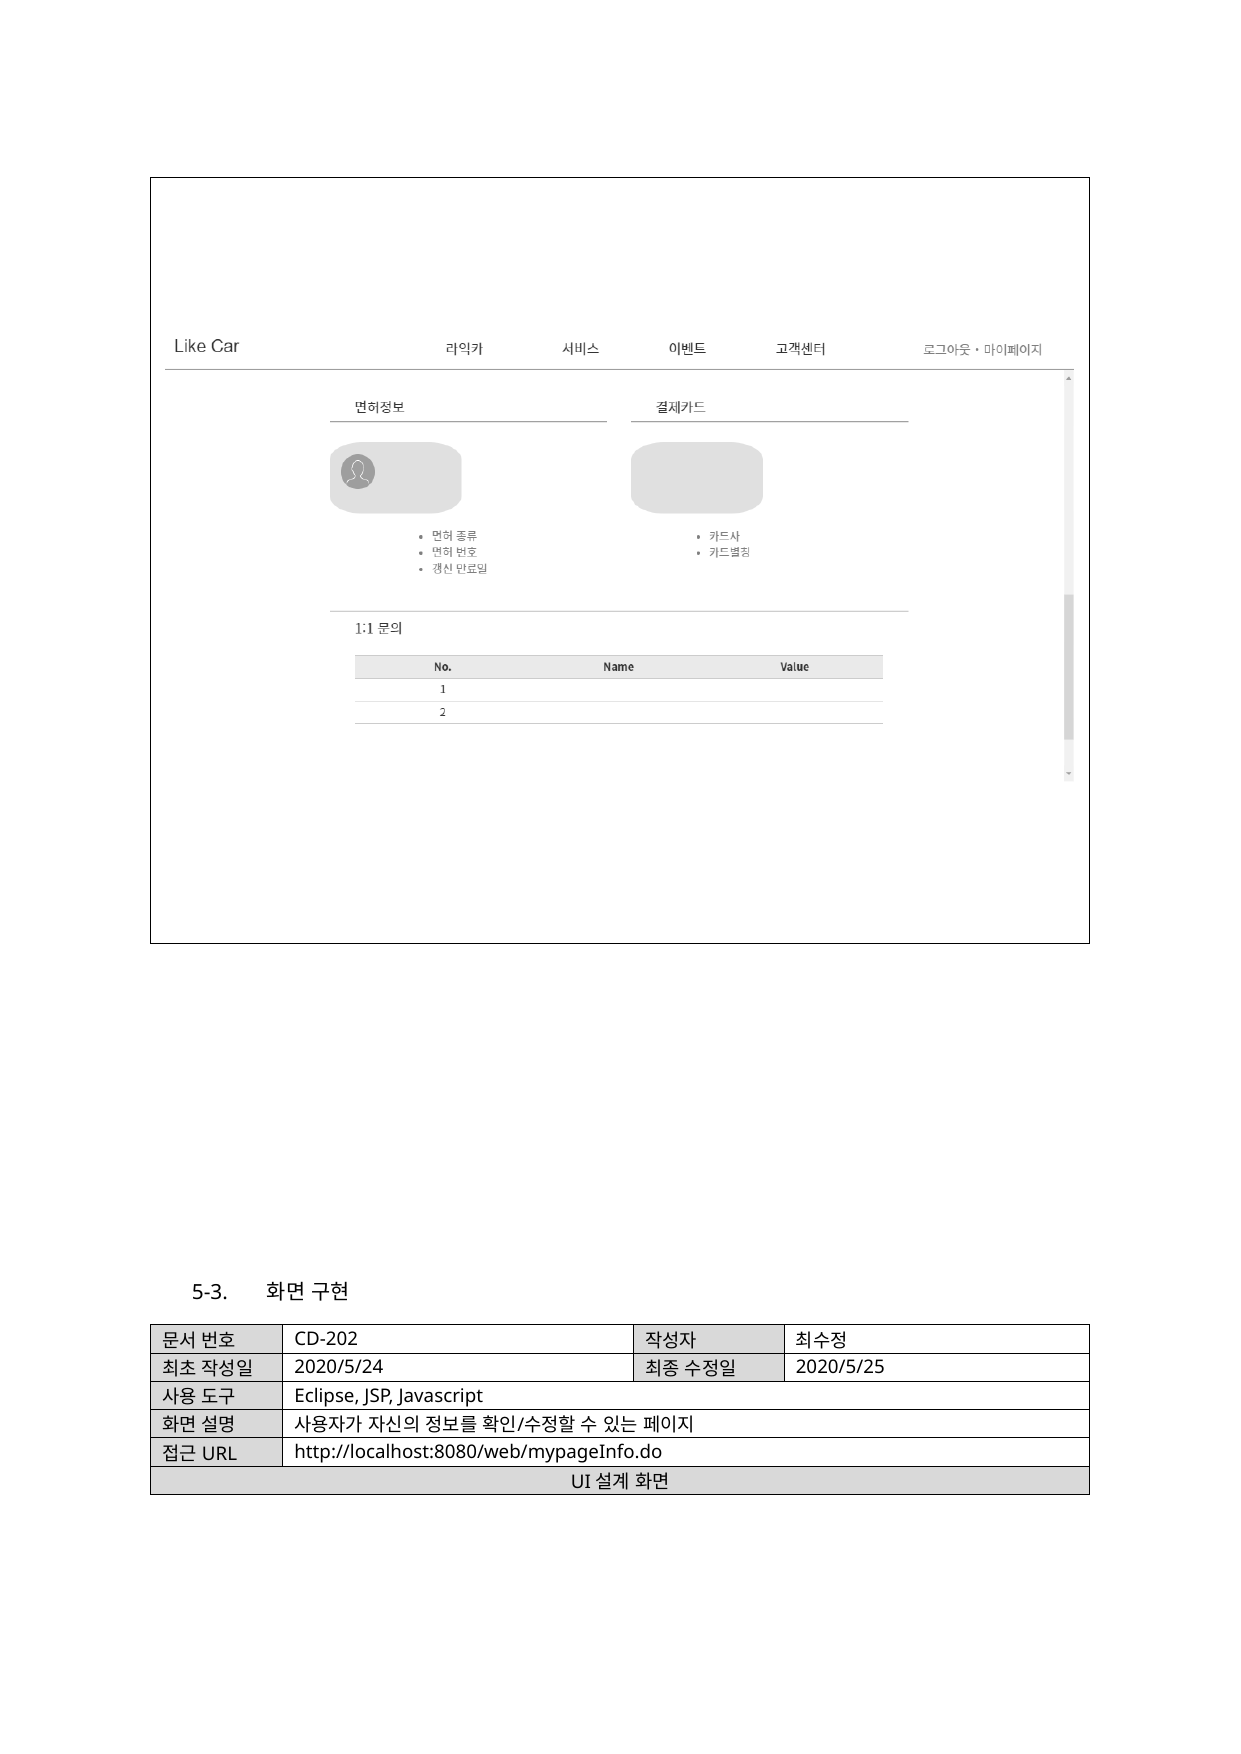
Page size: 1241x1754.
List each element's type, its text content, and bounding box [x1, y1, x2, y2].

table_header 최수정 [785, 1325, 1089, 1353]
table_cell 최초 작성일 [151, 1354, 282, 1381]
table_cell 화면 설명 [151, 1410, 282, 1437]
table_cell 2020/5/24 [283, 1354, 633, 1381]
table_cell 2020/5/25 [785, 1354, 1089, 1381]
table_cell 사용 도구 [151, 1382, 282, 1409]
table_header CD-202 [283, 1325, 633, 1353]
table_header 작성자 [634, 1325, 784, 1353]
table_cell UI 설계 화면 [151, 1467, 1089, 1494]
table_cell 사용자가 자신의 정보를 확인/수정할 수 있는 페이지 [283, 1410, 1089, 1437]
table_cell 접근 URL [151, 1438, 282, 1466]
table_cell Eclipse, JSP, Javascript [283, 1382, 1089, 1409]
table_cell http://localhost:8080/web/mypageInfo.do [283, 1438, 1089, 1466]
table_cell [151, 178, 1089, 943]
list 화면 구현 [192, 1275, 1090, 1305]
table_cell 최종 수정일 [634, 1354, 784, 1381]
picture [161, 331, 1078, 791]
table_header 문서 번호 [151, 1325, 282, 1353]
